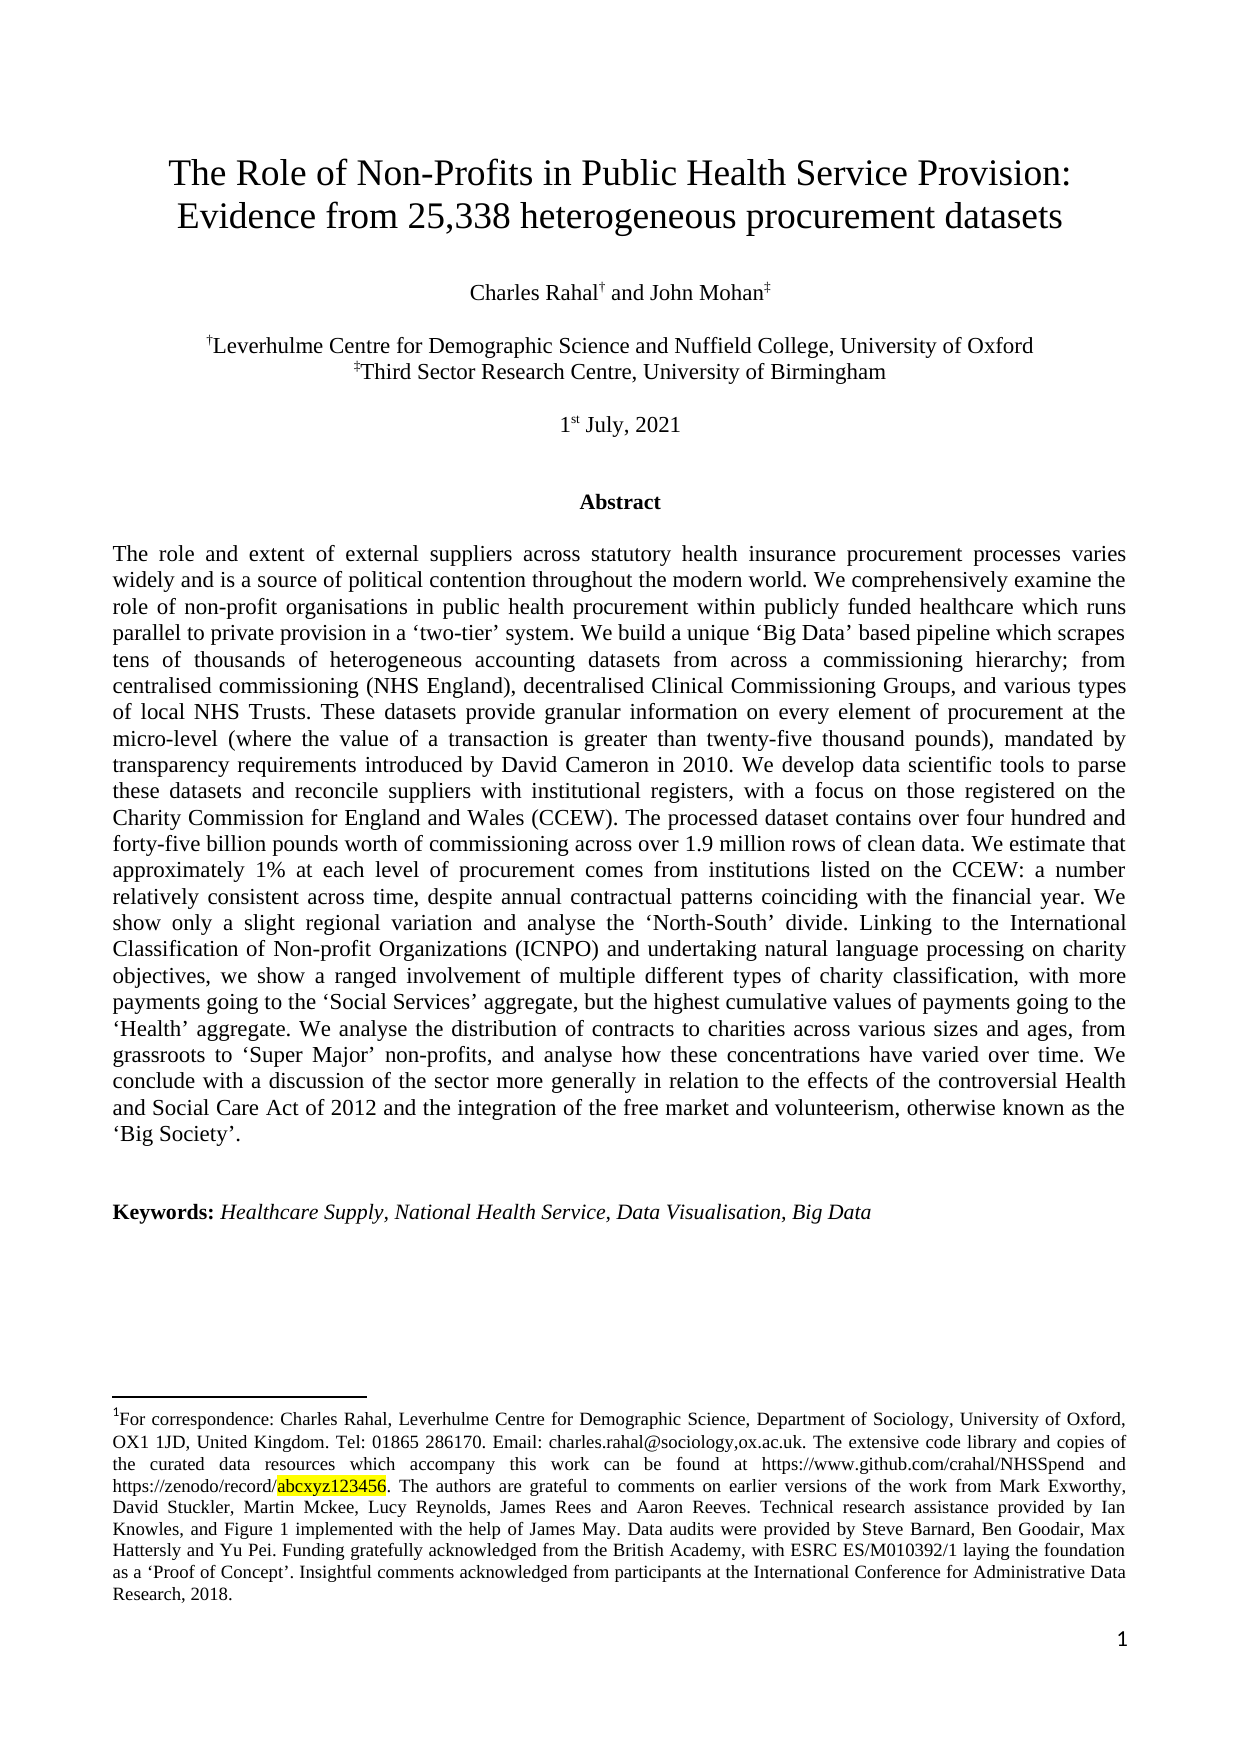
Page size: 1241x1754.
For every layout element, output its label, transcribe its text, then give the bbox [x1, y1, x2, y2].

text The Role of Non-Profits in Public Health Service Provision: [112, 150, 1128, 193]
text The role and extent of external suppliers across statutory health insurance procurement processes varies widely and is a source of political contention throughout the modern world. We comprehensively examine the role of non-profit organisations in public health procurement within publicly funded healthcare which runs parallel to private provision in a ‘two-tier’ system. We build a unique ‘Big Data’ based pipeline which scrapes tens of thousands of heterogeneous accounting datasets from across a commissioning hierarchy; from centralised commissioning (NHS England), decentralised Clinical Commissioning Groups, and various types of local NHS Trusts. These datasets provide granular information on every element of procurement at the micro-level (where the value of a transaction is greater than twenty-five thousand pounds), mandated by transparency requirements introduced by David Cameron in 2010. We develop data scientific tools to parse these datasets and reconcile suppliers with institutional registers, with a focus on those registered on the Charity Commission for England and Wales (CCEW). The processed dataset contains over four hundred and forty-five billion pounds worth of commissioning across over 1.9 million rows of clean data. We estimate that approximately 1% at each level of procurement comes from institutions listed on the CCEW: a number relatively consistent across time, despite annual contractual patterns coinciding with the financial year. We show only a slight regional variation and analyse the ‘North-South’ divide. Linking to the International Classification of Non-profit Organizations (ICNPO) and undertaking natural language processing on charity objectives, we show a ranged involvement of multiple different types of charity classification, with more payments going to the ‘Social Services’ aggregate, but the highest cumulative values of payments going to the ‘Health’ aggregate. We analyse the distribution of contracts to charities across various sizes and ages, from grassroots to ‘Super Major’ non-profits, and analyse how these concentrations have varied over time. We conclude with a discussion of the sector more generally in relation to the effects of the controversial Health and Social Care Act of 2012 and the integration of the free market and volunteerism, otherwise known as the ‘Big Society’. [112, 540, 1128, 1146]
text ‡Third Sector Research Centre, University of Birmingham [112, 358, 1128, 385]
text †Leverhulme Centre for Demographic Science and Nuffield College, University of Oxford [112, 332, 1128, 358]
text Abstract [112, 489, 1128, 514]
text Evidence from 25,338 heterogeneous procurement datasets [112, 193, 1128, 236]
text 1st July, 2021 [112, 411, 1128, 437]
text Charles Rahal† and John Mohan‡ [112, 279, 1128, 306]
text Keywords: Healthcare Supply, National Health Service, Data Visualisation, Big Data [112, 1199, 1128, 1224]
